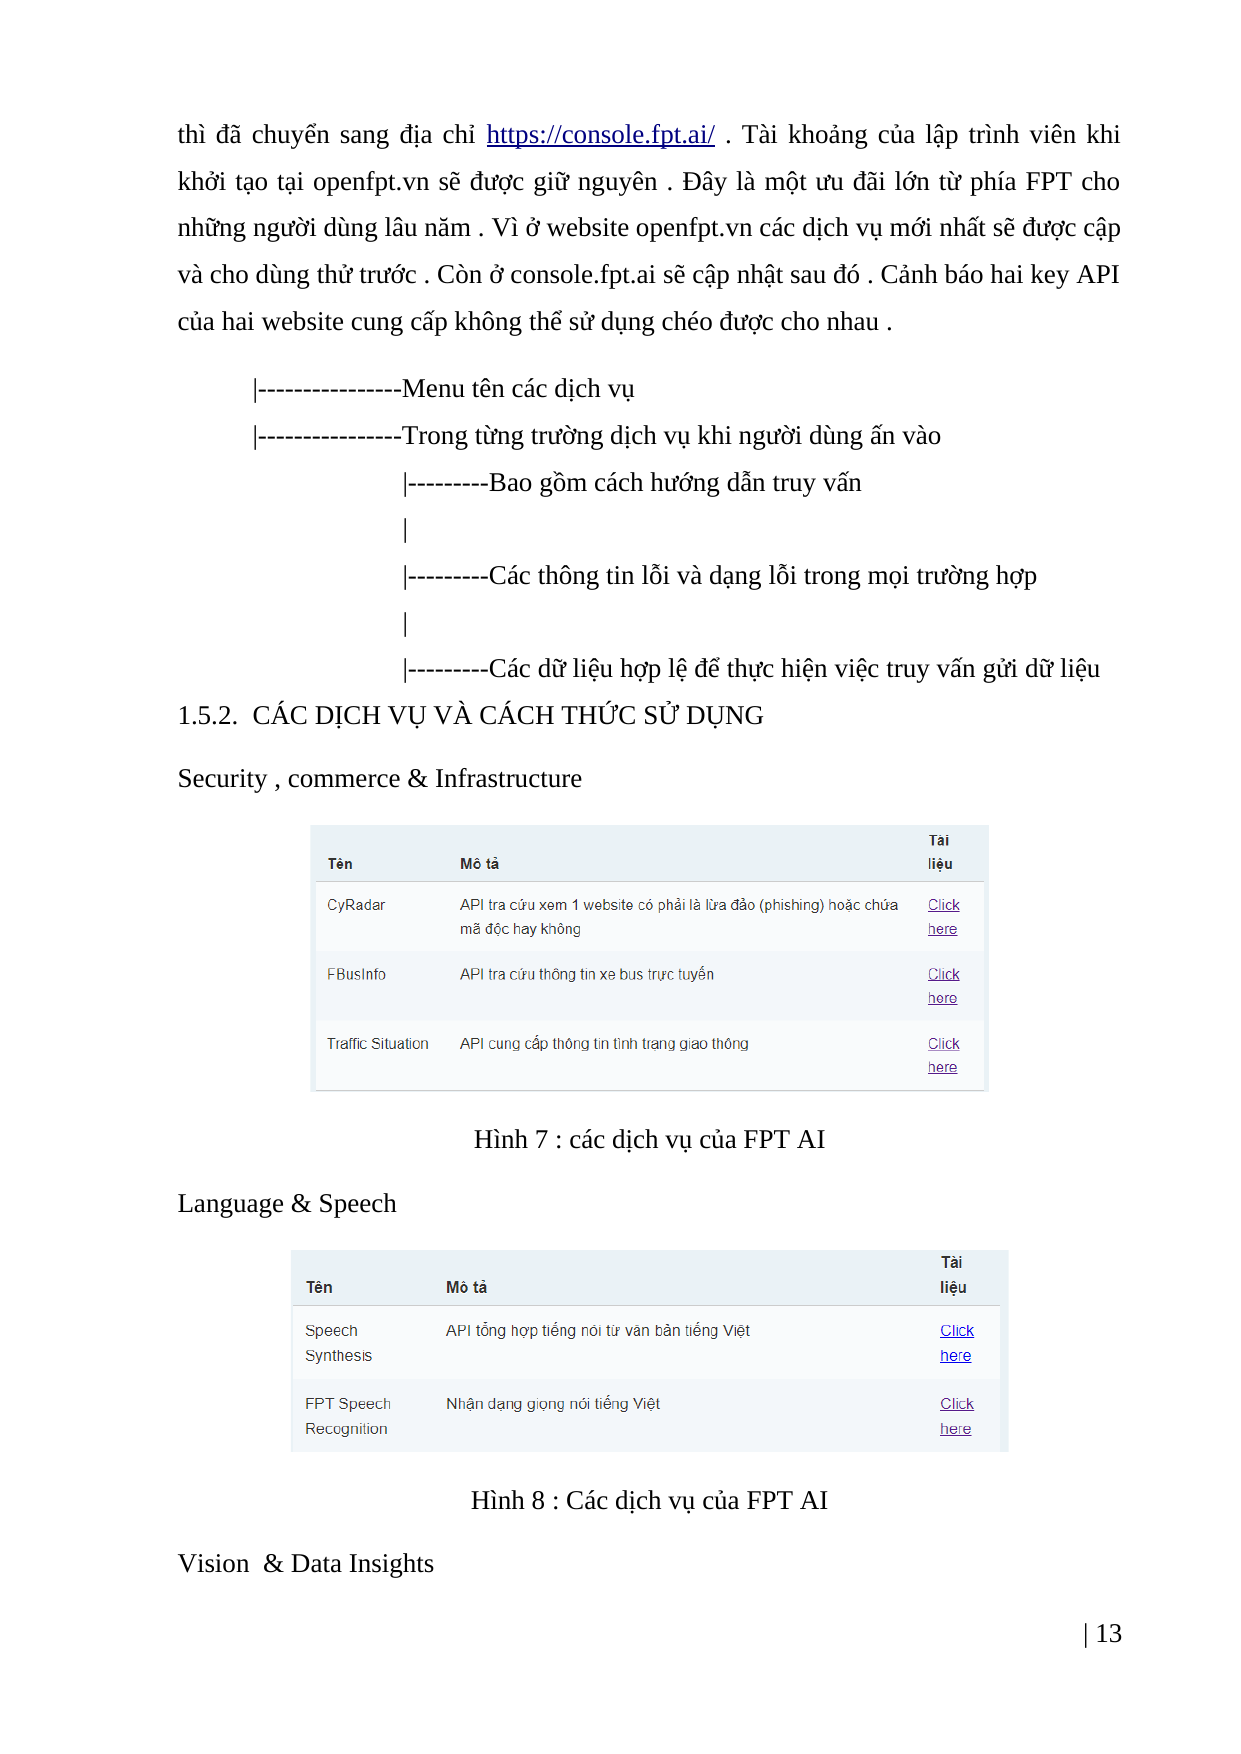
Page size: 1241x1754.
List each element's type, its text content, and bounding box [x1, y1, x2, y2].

text Security , commerce & Infrastructure [177, 762, 1122, 793]
list |---------Bao gồm cách hướng dẫn truy vấn [402, 466, 1122, 497]
list |----------------Trong từng trường dịch vụ khi người dùng ấn vào [252, 419, 1122, 450]
list |----------------Menu tên các dịch vụ [252, 372, 1122, 403]
picture [310, 825, 989, 1092]
text Vision & Data Insights [177, 1547, 1122, 1578]
text Hình 7 : các dịch vụ của FPT AI [177, 1124, 1122, 1155]
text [177, 118, 1122, 336]
picture [290, 1250, 1009, 1452]
list |---------Các thông tin lỗi và dạng lỗi trong mọi trường hợp [402, 559, 1122, 590]
list | [402, 606, 1122, 637]
list |---------Các dữ liệu hợp lệ để thực hiện việc truy vấn gửi dữ liệu [402, 652, 1122, 683]
text Language & Speech [177, 1187, 1122, 1218]
list CÁC DỊCH VỤ VÀ CÁCH THỨC SỬ DỤNG [177, 699, 1122, 730]
text Hình 8 : Các dịch vụ của FPT AI [177, 1484, 1122, 1515]
list | [402, 512, 1122, 543]
